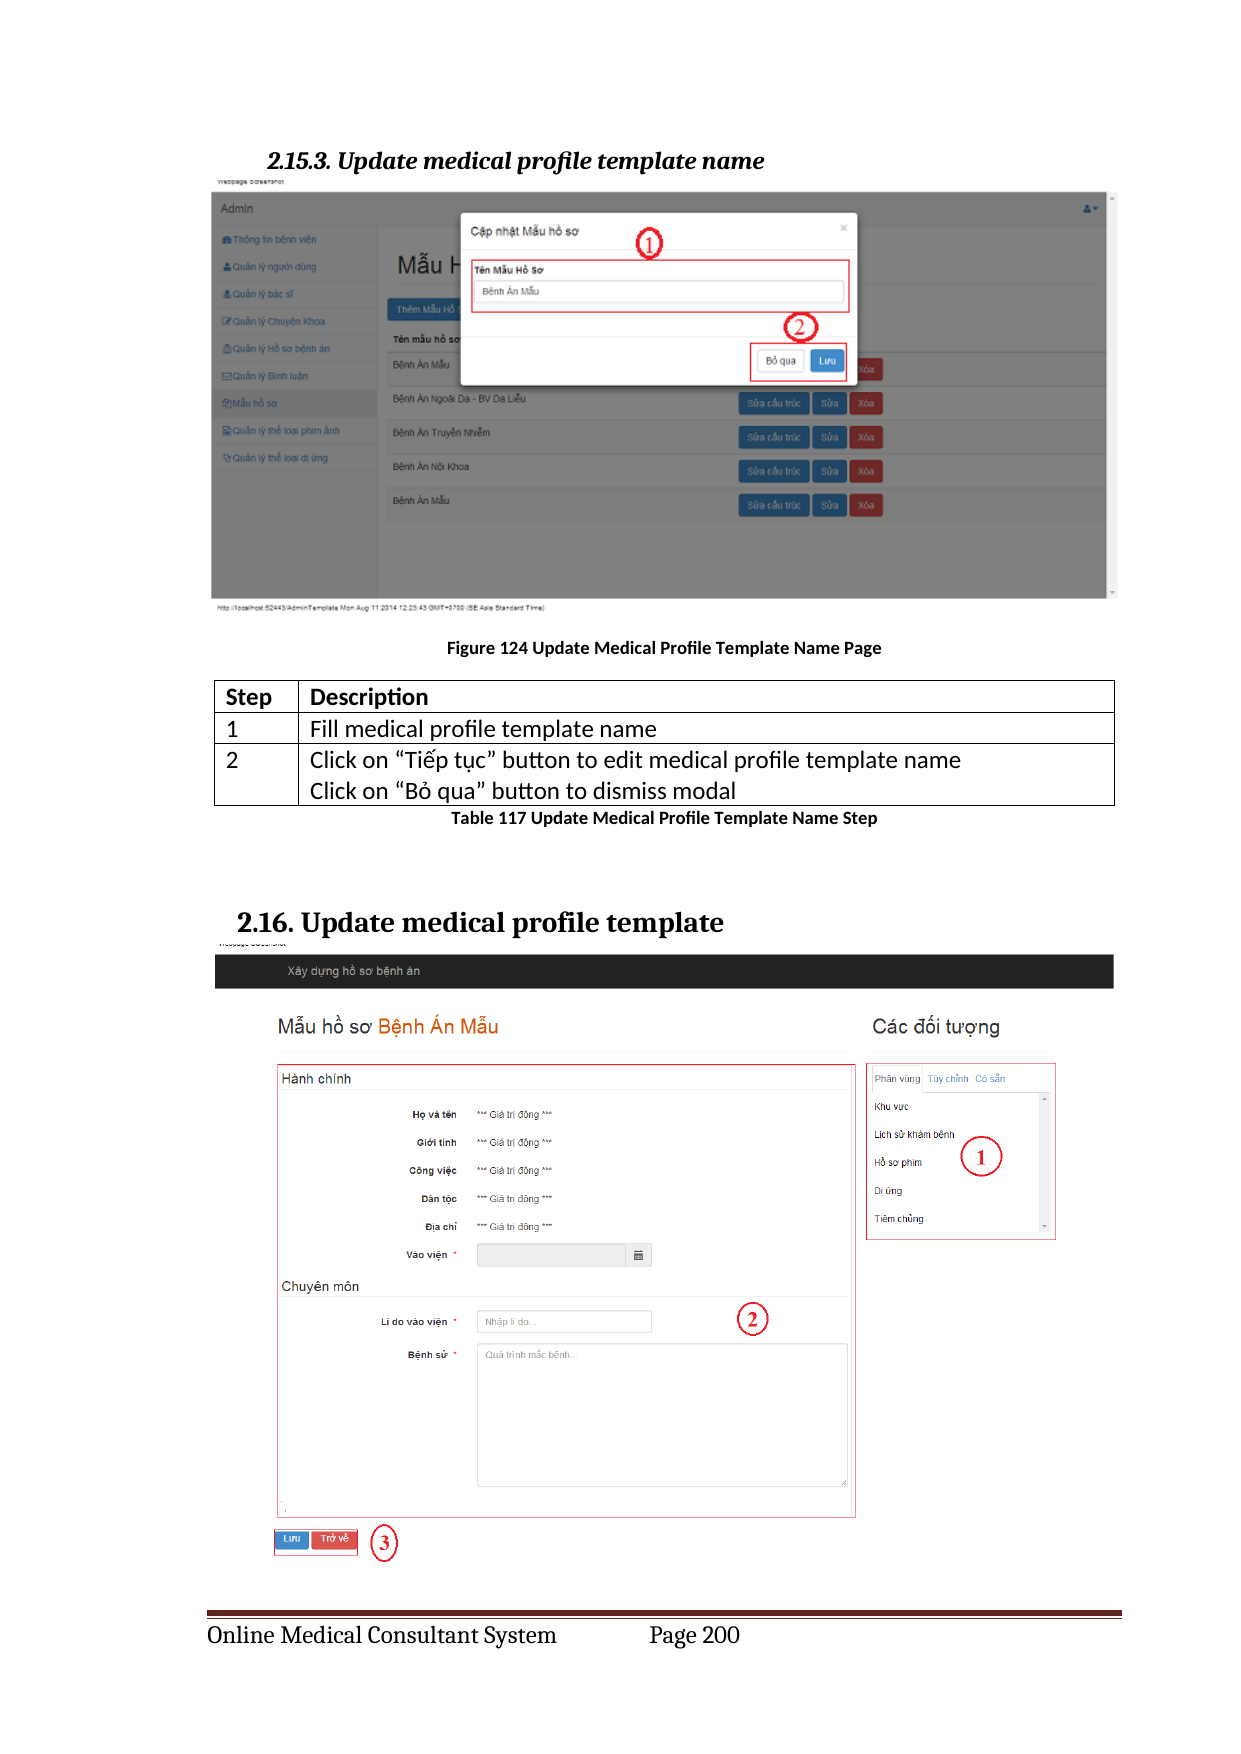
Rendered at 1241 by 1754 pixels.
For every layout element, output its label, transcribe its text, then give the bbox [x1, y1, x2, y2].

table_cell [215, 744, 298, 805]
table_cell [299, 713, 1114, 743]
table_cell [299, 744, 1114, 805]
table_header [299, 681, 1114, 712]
picture [215, 944, 1114, 1574]
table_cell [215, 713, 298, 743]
subtitle Update medical profile template [237, 906, 1122, 939]
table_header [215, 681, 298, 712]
subtitle Update medical profile template name [267, 147, 1122, 176]
picture [211, 180, 1118, 612]
